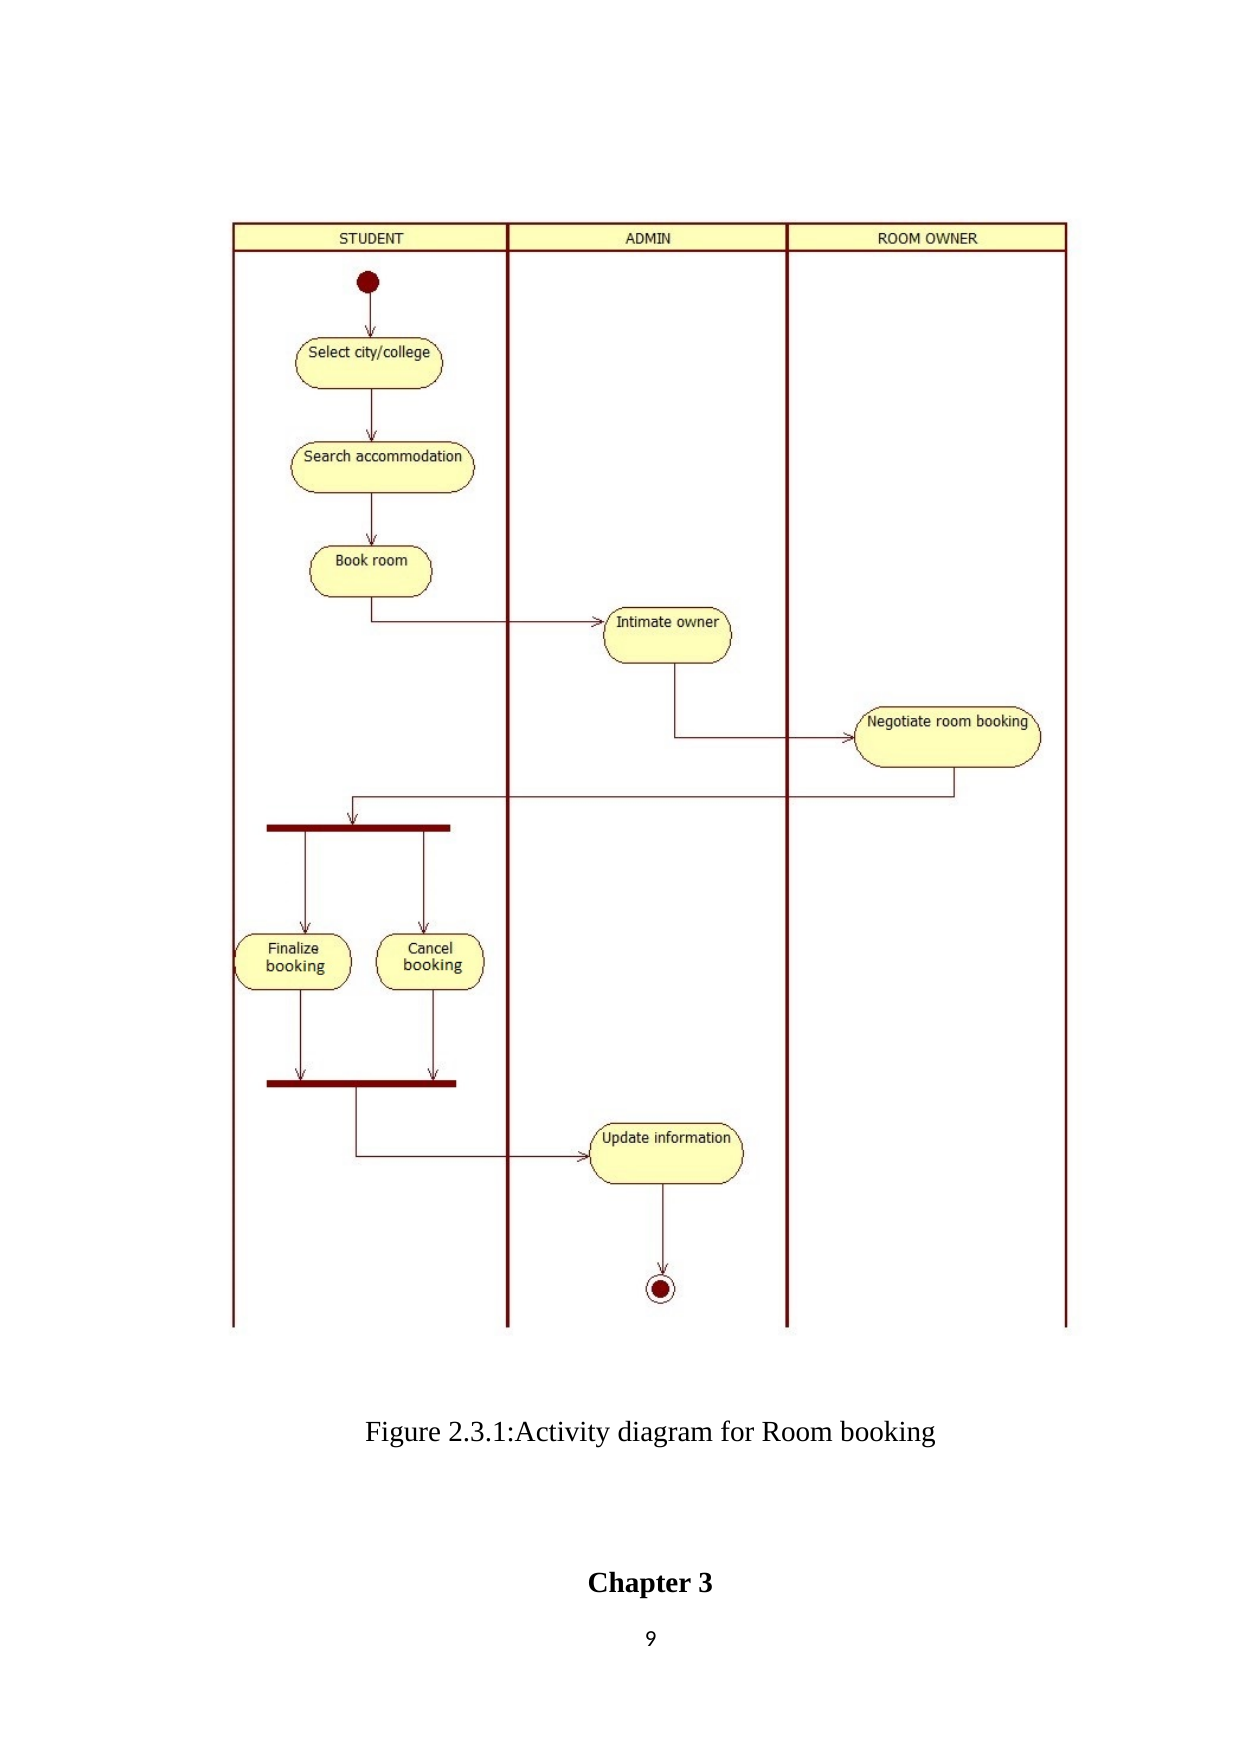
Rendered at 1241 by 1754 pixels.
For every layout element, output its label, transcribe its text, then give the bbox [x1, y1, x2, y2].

text Figure 2.3.1:Activity diagram for Room booking [210, 1414, 1090, 1448]
text Chapter 3 [210, 1565, 1090, 1599]
picture [210, 200, 1091, 1350]
